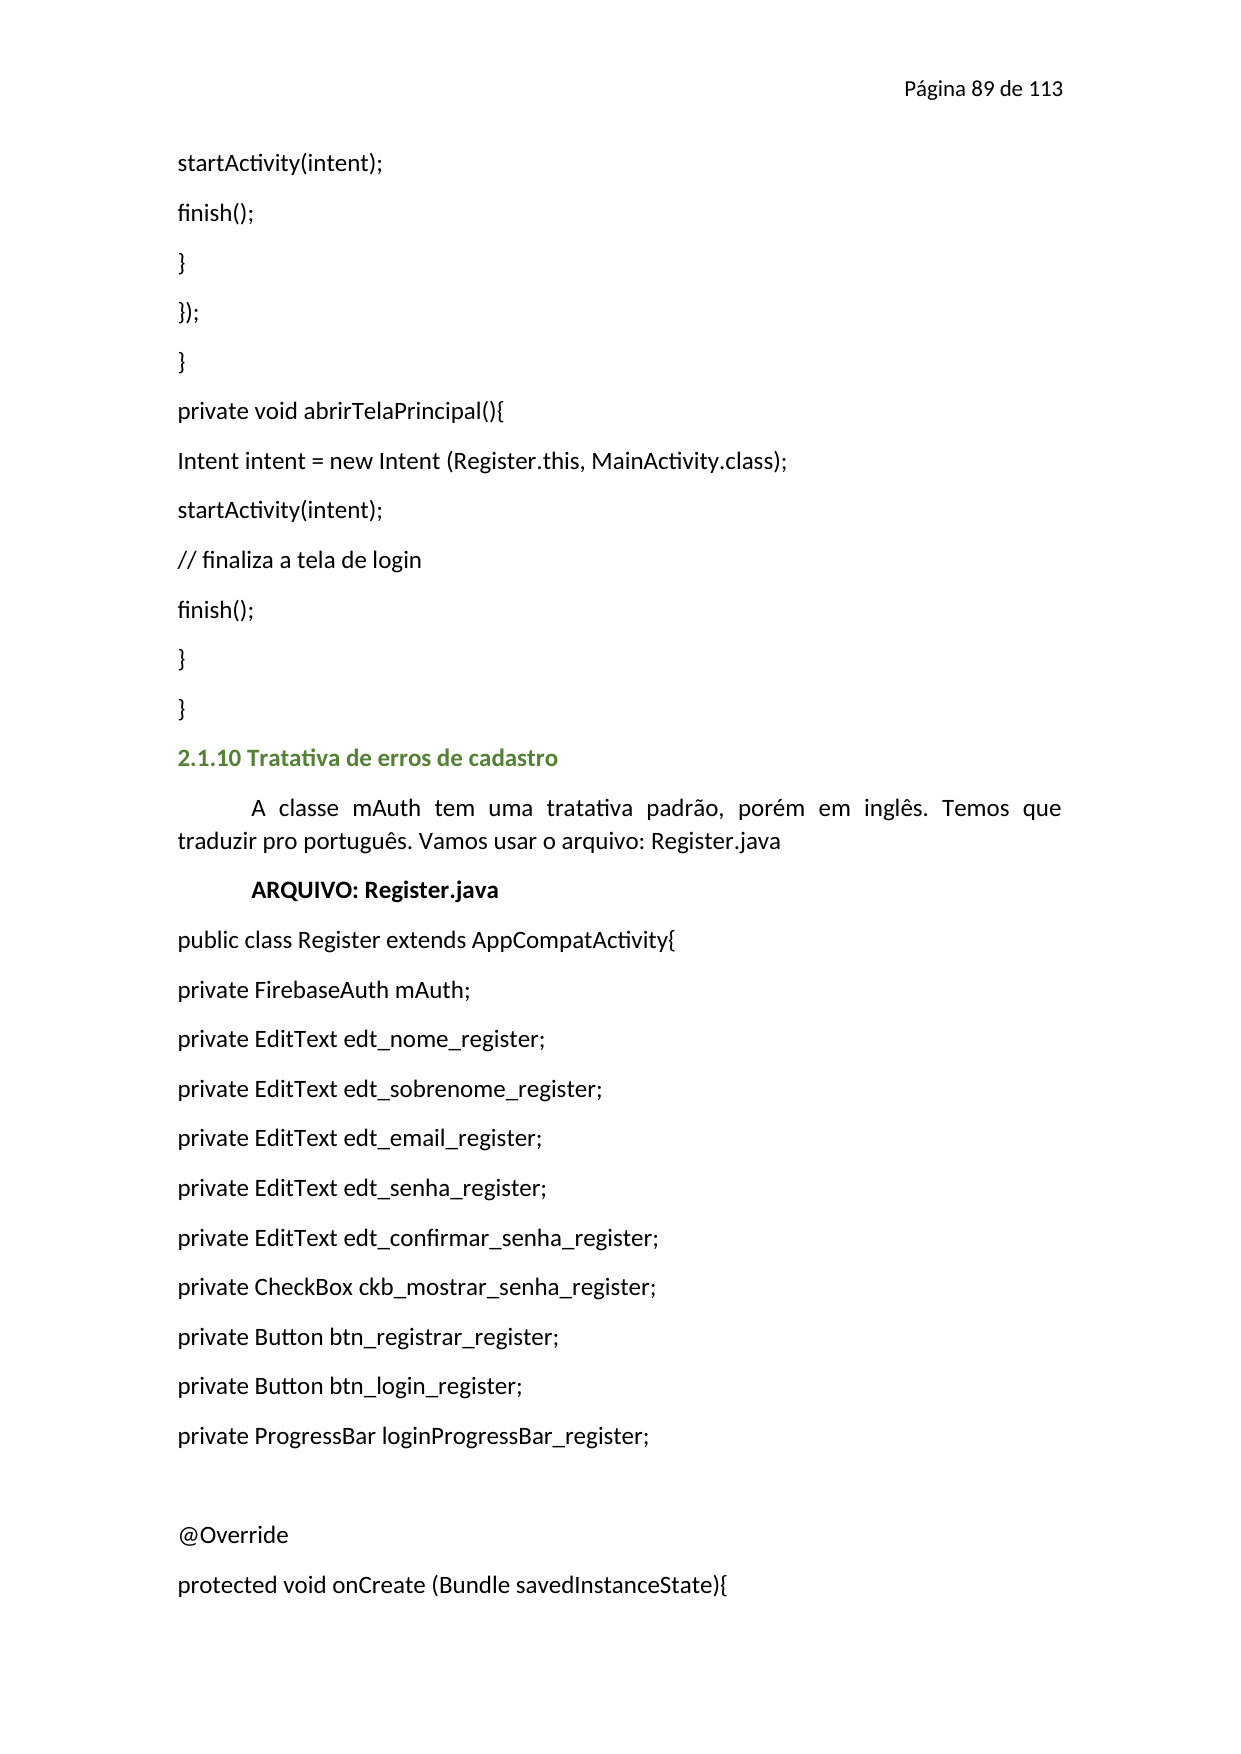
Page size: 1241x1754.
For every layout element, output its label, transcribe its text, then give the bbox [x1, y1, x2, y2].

text @Override [177, 1519, 1063, 1550]
text Intent intent = new Intent (Register.this, MainActivity.class); [177, 445, 1063, 476]
text 2.1.10 Tratativa de erros de cadastro [177, 743, 1063, 773]
text private CheckBox ckb_mostrar_senha_register; [177, 1271, 1063, 1302]
text private FirebaseAuth mAuth; [177, 974, 1063, 1004]
text } [177, 643, 1063, 674]
text ARQUIVO: Register.java [177, 875, 1063, 905]
text } [177, 247, 1063, 277]
text finish(); [177, 197, 1063, 228]
text private EditText edt_sobrenome_register; [177, 1073, 1063, 1103]
text private EditText edt_email_register; [177, 1123, 1063, 1153]
text private EditText edt_nome_register; [177, 1023, 1063, 1054]
text startActivity(intent); [177, 148, 1063, 178]
text private Button btn_login_register; [177, 1371, 1063, 1401]
text private ProgressBar loginProgressBar_register; [177, 1420, 1063, 1451]
text // finaliza a tela de login [177, 544, 1063, 575]
text startActivity(intent); [177, 495, 1063, 525]
text protected void onCreate (Bundle savedInstanceState){ [177, 1569, 1063, 1599]
text } [177, 346, 1063, 376]
text }); [177, 296, 1063, 327]
text private EditText edt_senha_register; [177, 1172, 1063, 1203]
text A classe mAuth tem uma tratativa padrão, porém em inglês. Temos que traduzir pro português. Vamos usar o arquivo: Register.java [177, 792, 1063, 856]
text private void abrirTelaPrincipal(){ [177, 396, 1063, 426]
text finish(); [177, 594, 1063, 624]
text public class Register extends AppCompatActivity{ [177, 924, 1063, 955]
text private Button btn_registrar_register; [177, 1321, 1063, 1351]
text private EditText edt_confirmar_senha_register; [177, 1222, 1063, 1252]
text } [177, 693, 1063, 723]
